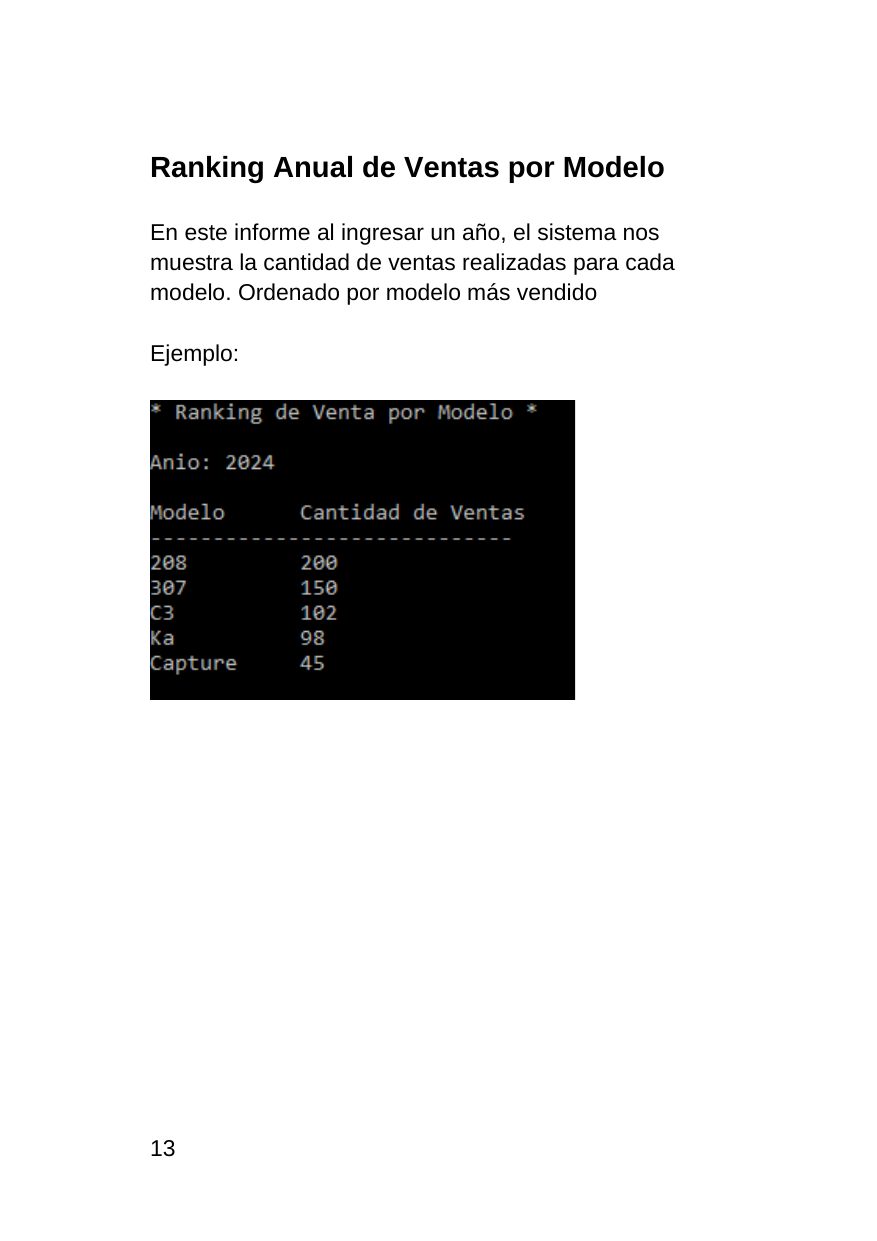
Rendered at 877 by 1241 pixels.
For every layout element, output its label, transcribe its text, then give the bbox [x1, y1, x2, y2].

text Ejemplo: [150, 339, 727, 366]
text Ranking Anual de Ventas por Modelo [150, 150, 727, 183]
picture [150, 400, 575, 700]
text En este informe al ingresar un año, el sistema nos muestra la cantidad de ventas realizadas para cada modelo. Ordenado por modelo más vendido [150, 219, 727, 306]
